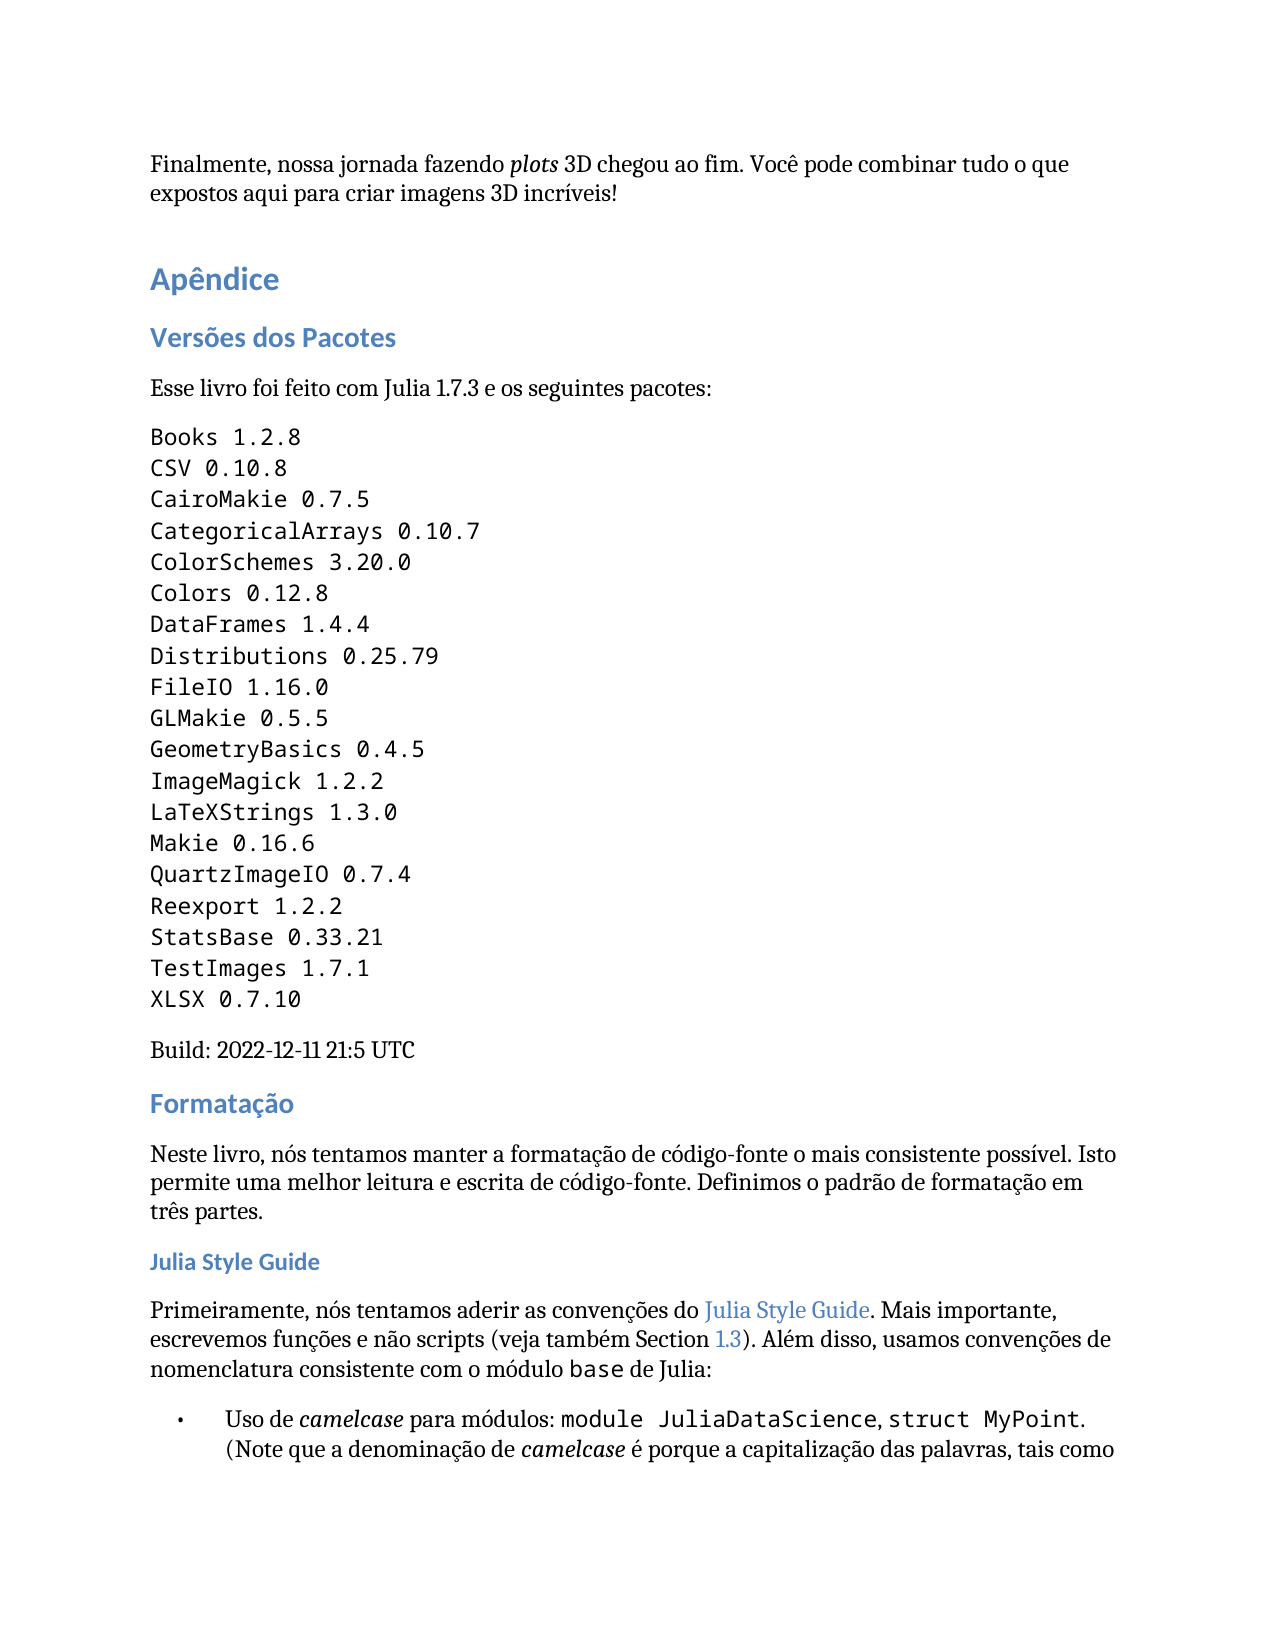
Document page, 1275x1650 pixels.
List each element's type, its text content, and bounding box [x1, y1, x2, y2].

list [175, 1403, 1125, 1463]
text Esse livro foi feito com Julia 1.7.3 e os seguintes pacotes: [150, 373, 1125, 402]
subtitle Julia Style Guide [150, 1247, 1125, 1277]
subtitle Formatação [150, 1085, 1125, 1121]
text Primeiramente, nós tentamos aderir as convenções do Julia Style Guide. Mais importante, escrevemos funções e não scripts (veja também Section 1.3). Além disso, usamos convenções de nomenclatura consistente com o módulo base de Julia: [150, 1296, 1125, 1384]
subtitle Apêndice [150, 257, 1125, 298]
subtitle Versões dos Pacotes [150, 319, 1125, 355]
text Neste livro, nós tentamos manter a formatação de código-fonte o mais consistente possível. Isto permite uma melhor leitura e escrita de código-fonte. Definimos o padrão de formatação em três partes. [150, 1139, 1125, 1226]
text Build: 2022-12-11 21:5 UTC [150, 1036, 1125, 1064]
text Finalmente, nossa jornada fazendo plots 3D chegou ao fim. Você pode combinar tudo o que expostos aqui para criar imagens 3D incríveis! [150, 150, 1125, 207]
text Books 1.2.8 CSV 0.10.8 CairoMakie 0.7.5 CategoricalArrays 0.10.7 ColorSchemes 3.20.0 Colors 0.12.8 DataFrames 1.4.4 Distributions 0.25.79 FileIO 1.16.0 GLMakie 0.5.5 GeometryBasics 0.4.5 ImageMagick 1.2.2 LaTeXStrings 1.3.0 Makie 0.16.6 QuartzImageIO 0.7.4 Reexport 1.2.2 StatsBase 0.33.21 TestImages 1.7.1 XLSX 0.7.10 [150, 421, 1125, 1015]
